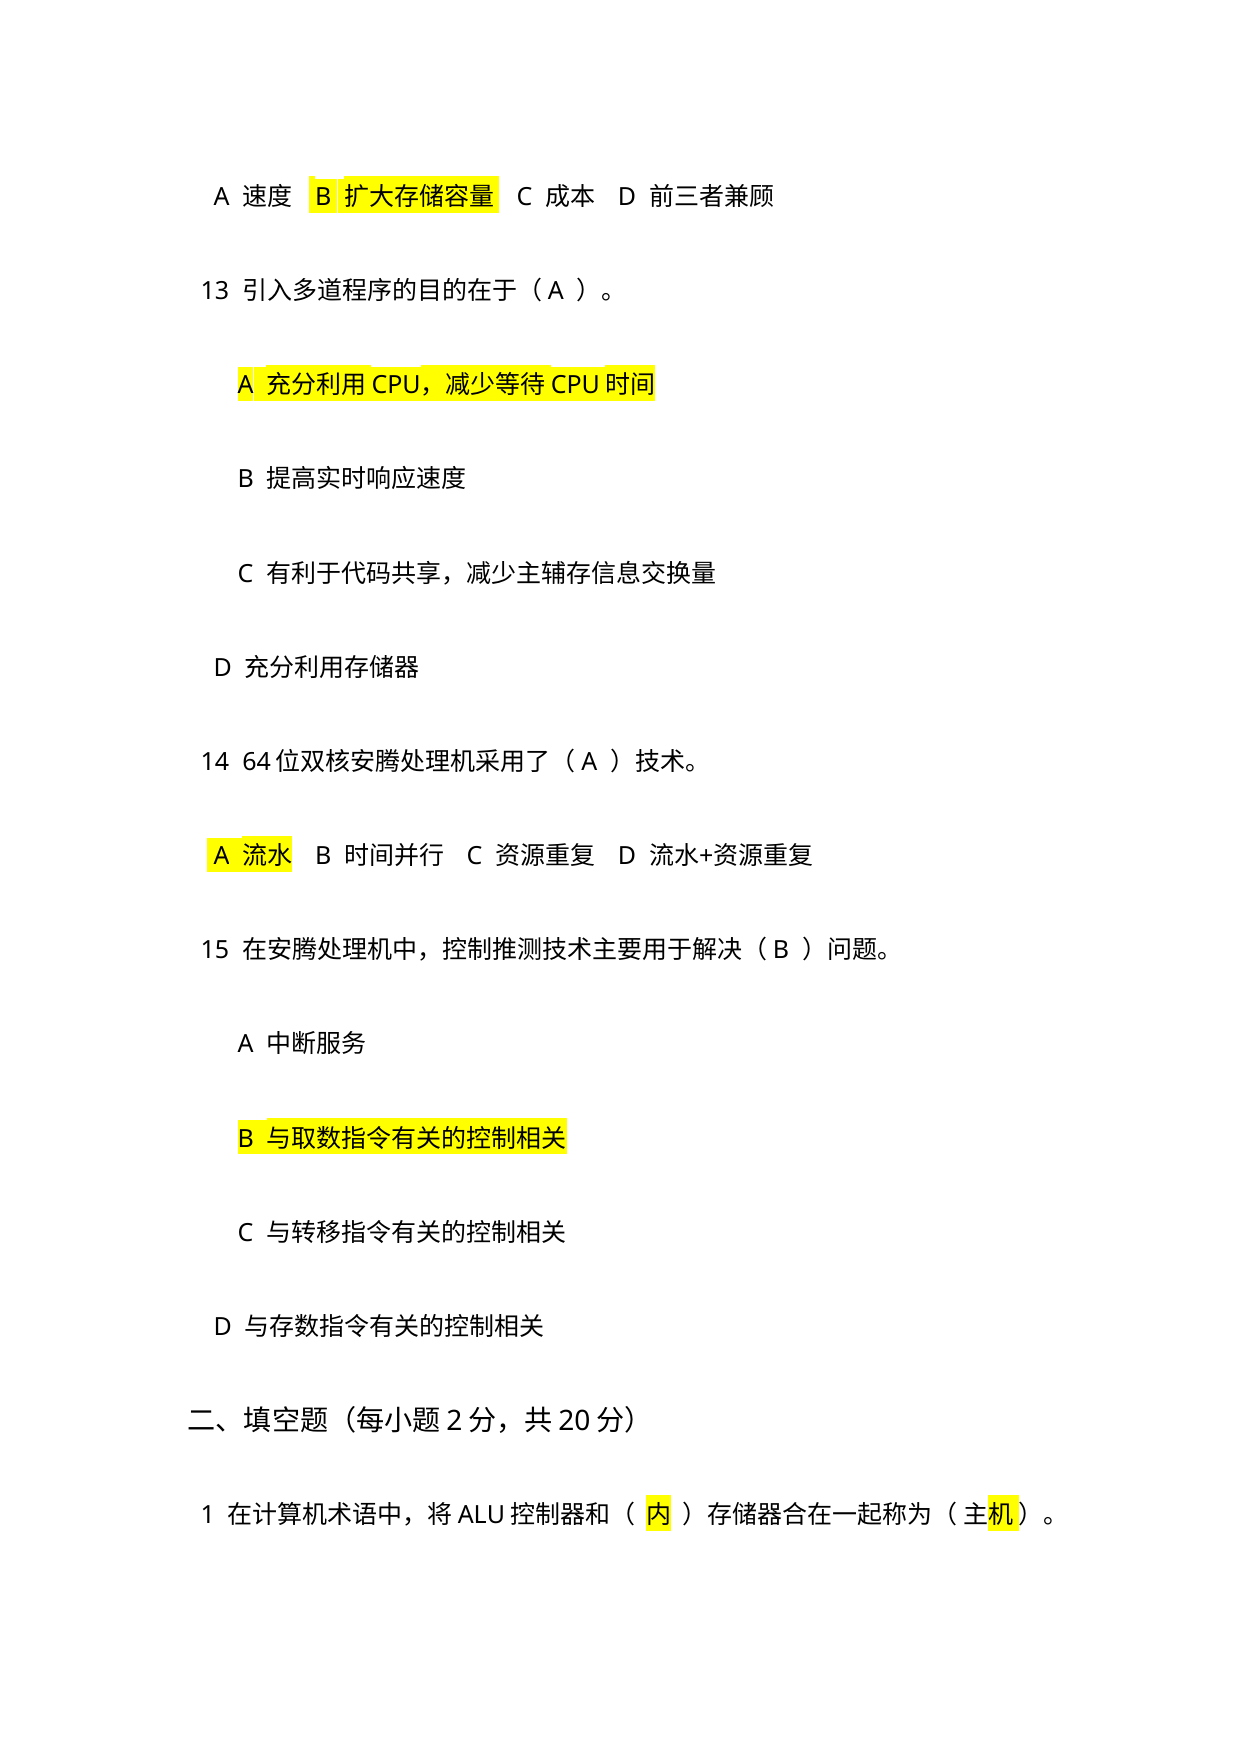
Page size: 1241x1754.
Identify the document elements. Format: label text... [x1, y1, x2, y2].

text B 提高实时响应速度 [187, 444, 1053, 509]
text A 中断服务 [187, 1009, 1053, 1074]
text A 流水 B 时间并行 C 资源重复 D 流水+资源重复 [187, 821, 1053, 886]
text 二、填空题（每小题2分，共20分） [187, 1386, 1053, 1451]
text C 与转移指令有关的控制相关 [187, 1198, 1053, 1263]
text 15 在安腾处理机中，控制推测技术主要用于解决（ B ）问题。 [187, 915, 1053, 980]
text A 速度 B 扩大存储容量 C 成本 D 前三者兼顾 [187, 162, 1053, 227]
text D 充分利用存储器 [187, 633, 1053, 698]
text A 充分利用CPU，减少等待CPU时间 [187, 350, 1053, 415]
text D 与存数指令有关的控制相关 [187, 1292, 1053, 1357]
text B 与取数指令有关的控制相关 [187, 1104, 1053, 1169]
text 13 引入多道程序的目的在于（ A ）。 [187, 256, 1053, 321]
text 14 64位双核安腾处理机采用了（ A ）技术。 [187, 727, 1053, 792]
text C 有利于代码共享，减少主辅存信息交换量 [187, 539, 1053, 604]
text 1 在计算机术语中，将ALU控制器和（ 内 ）存储器合在一起称为（ 主机 ）。 [187, 1480, 1053, 1545]
